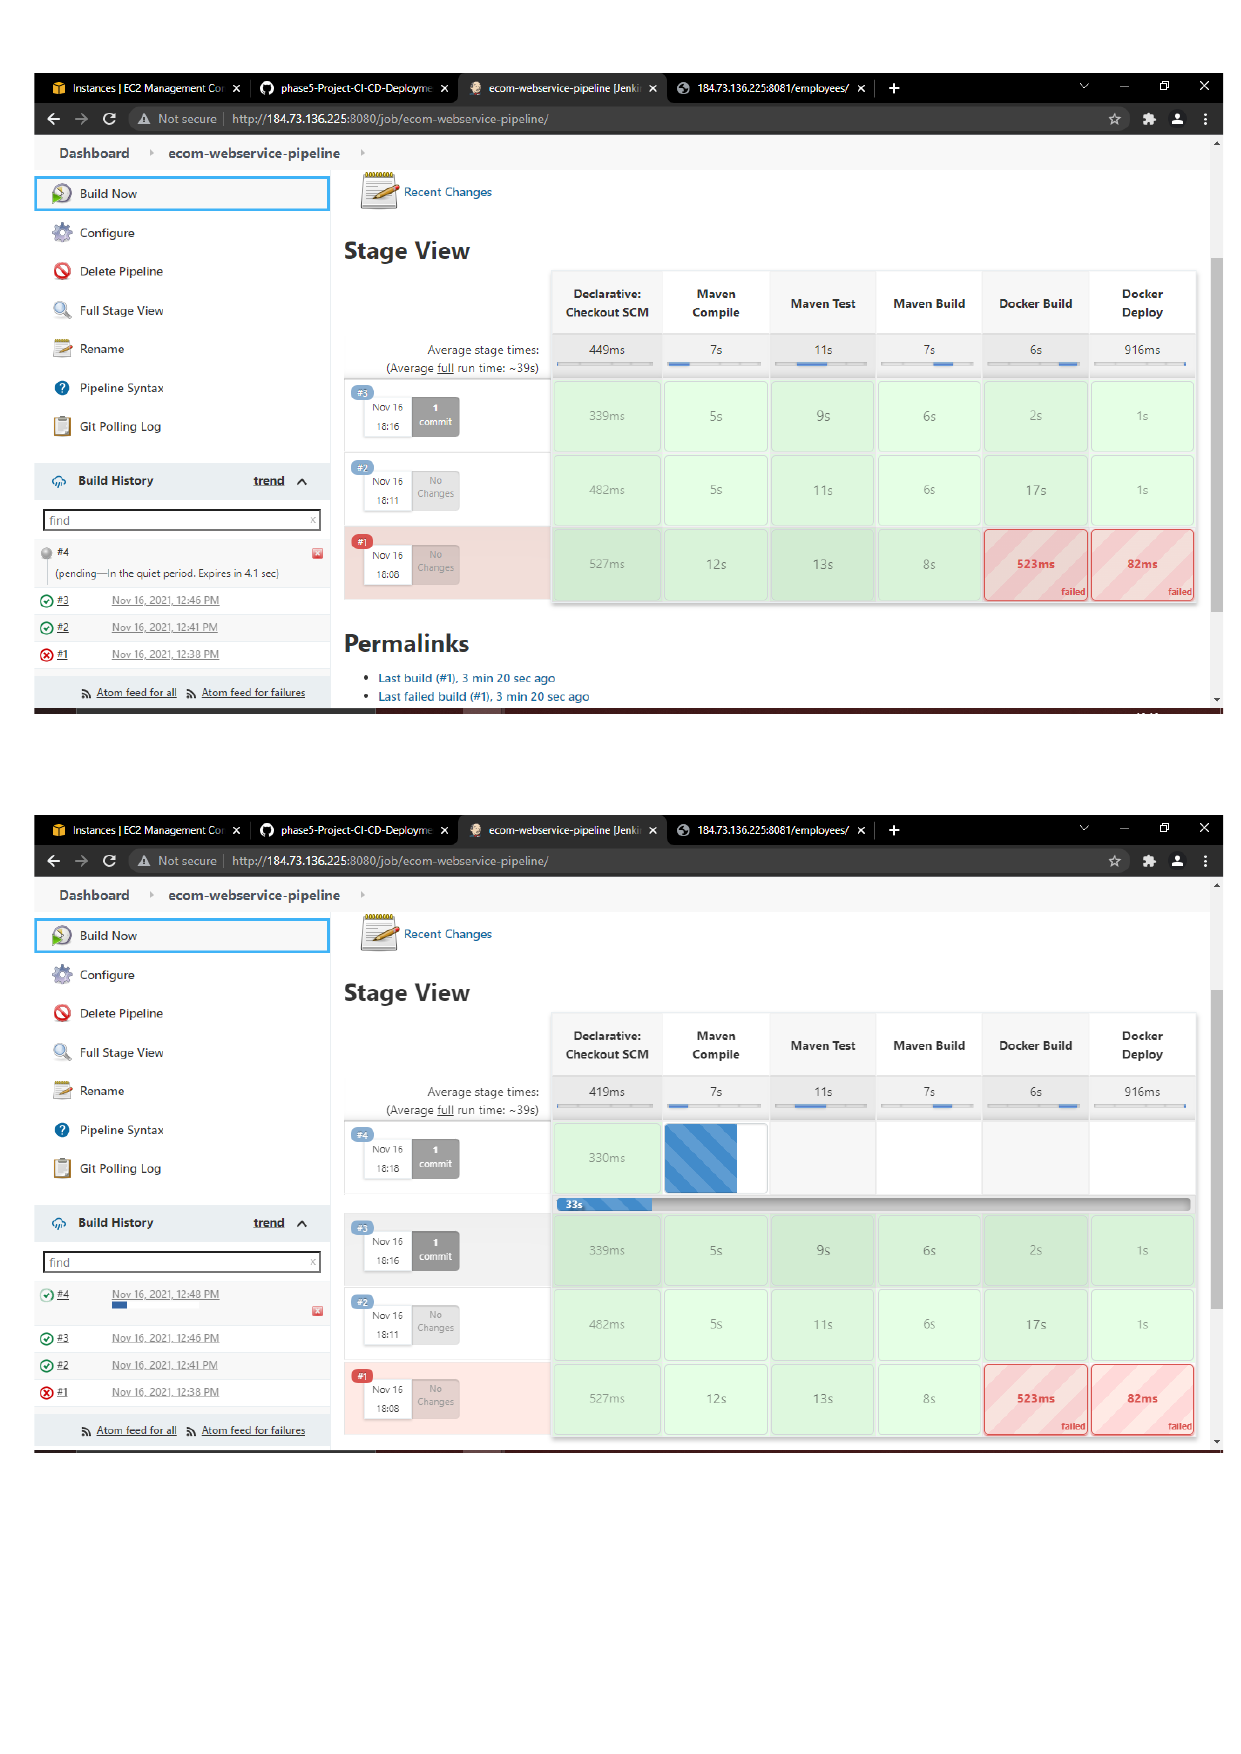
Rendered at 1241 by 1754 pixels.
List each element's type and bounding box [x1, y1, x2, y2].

picture [34, 815, 1224, 1453]
picture [34, 73, 1224, 714]
